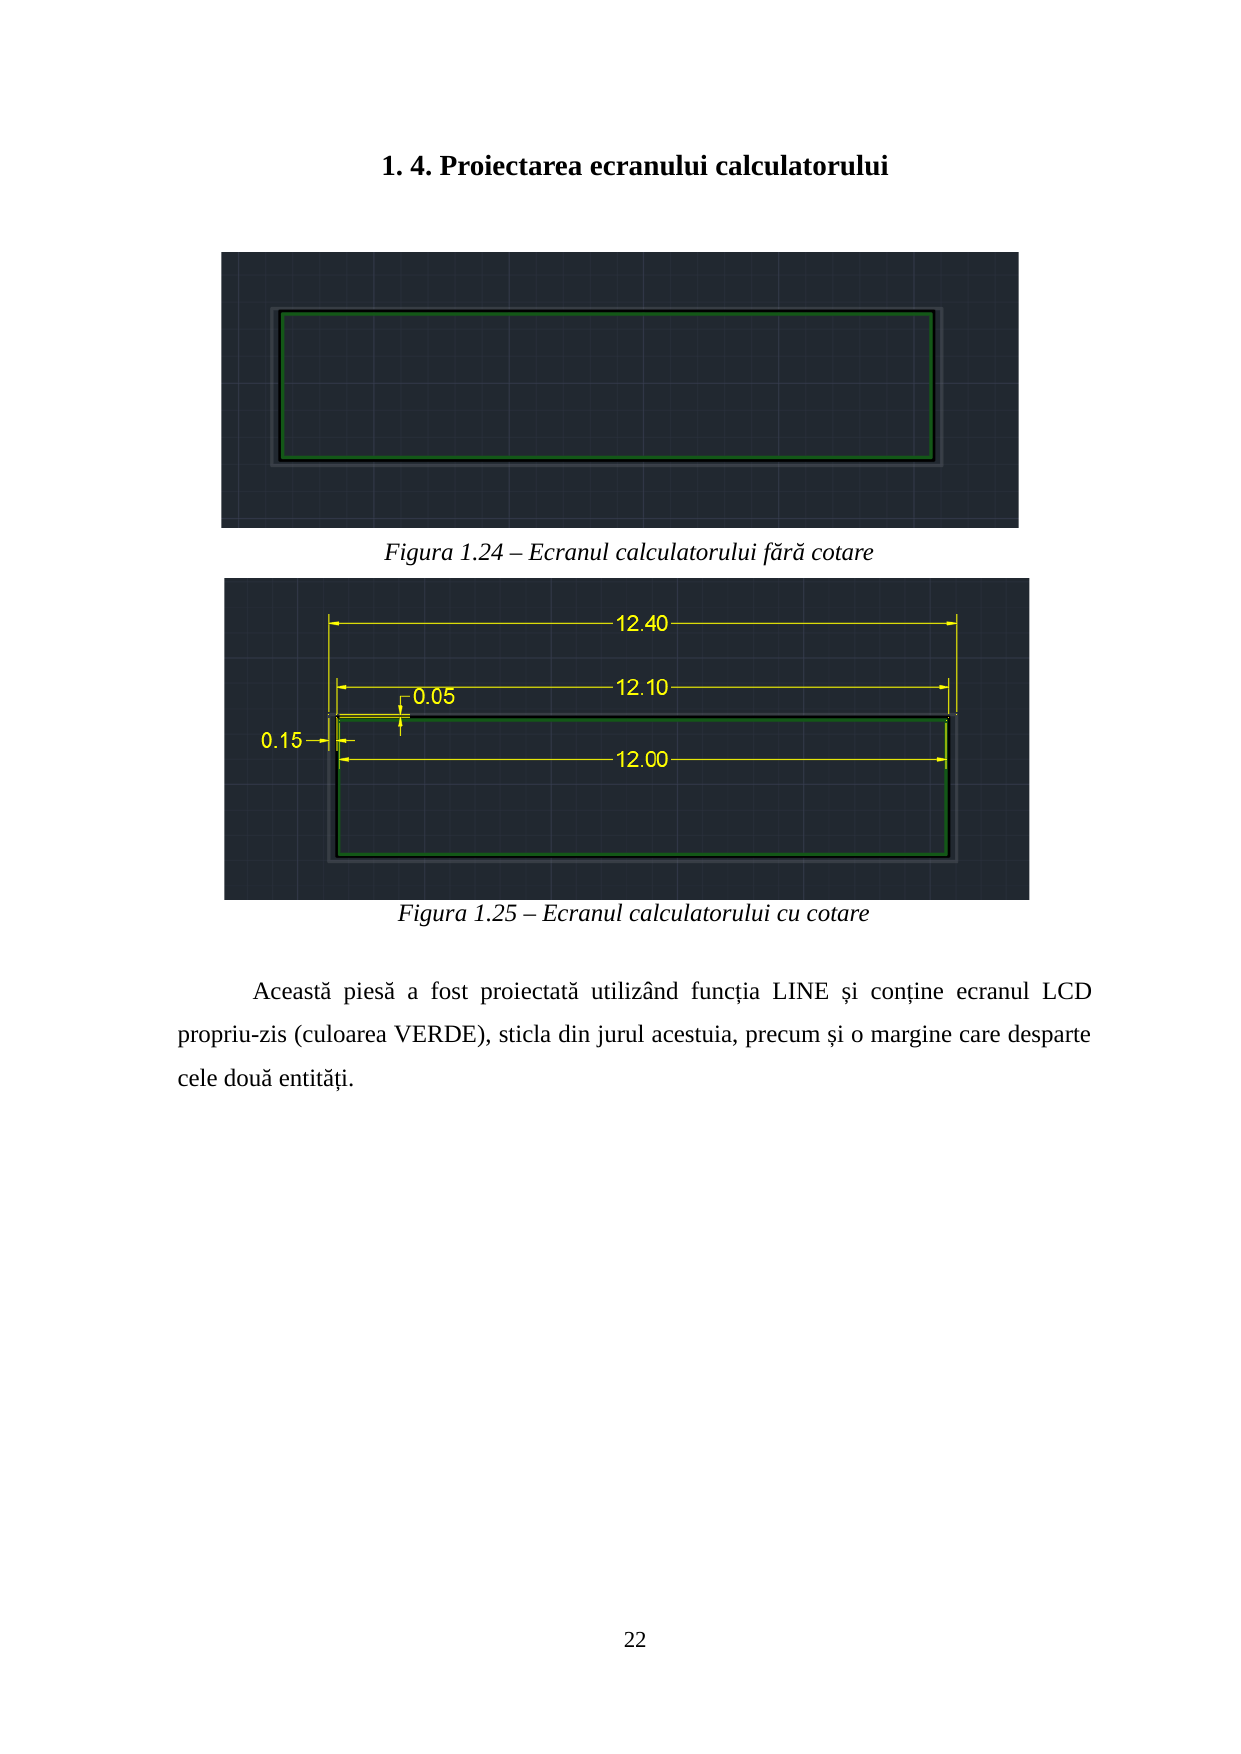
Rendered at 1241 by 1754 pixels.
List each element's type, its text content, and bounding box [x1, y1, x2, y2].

picture [224, 578, 1030, 900]
subtitle 1. 4. Proiectarea ecranului calculatorului [177, 148, 1092, 181]
picture [221, 252, 1019, 528]
